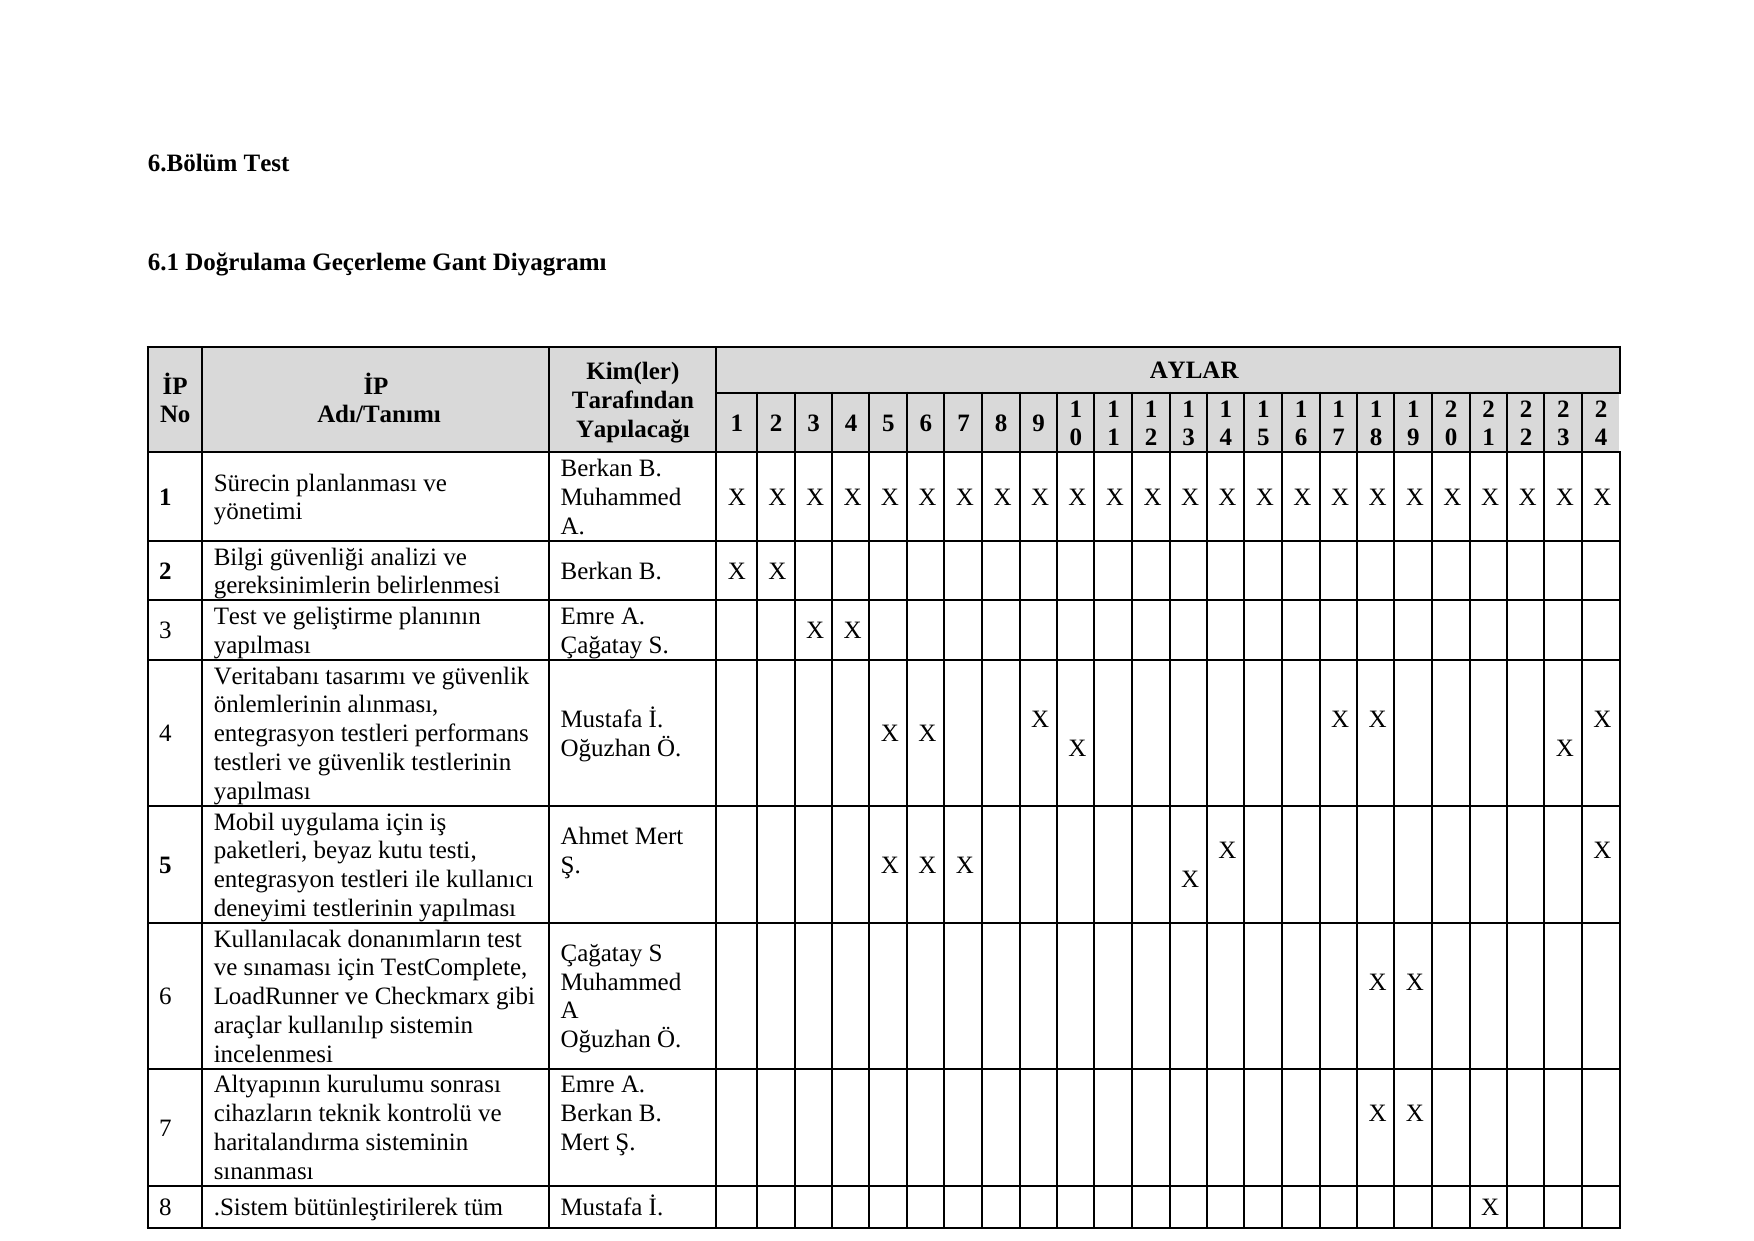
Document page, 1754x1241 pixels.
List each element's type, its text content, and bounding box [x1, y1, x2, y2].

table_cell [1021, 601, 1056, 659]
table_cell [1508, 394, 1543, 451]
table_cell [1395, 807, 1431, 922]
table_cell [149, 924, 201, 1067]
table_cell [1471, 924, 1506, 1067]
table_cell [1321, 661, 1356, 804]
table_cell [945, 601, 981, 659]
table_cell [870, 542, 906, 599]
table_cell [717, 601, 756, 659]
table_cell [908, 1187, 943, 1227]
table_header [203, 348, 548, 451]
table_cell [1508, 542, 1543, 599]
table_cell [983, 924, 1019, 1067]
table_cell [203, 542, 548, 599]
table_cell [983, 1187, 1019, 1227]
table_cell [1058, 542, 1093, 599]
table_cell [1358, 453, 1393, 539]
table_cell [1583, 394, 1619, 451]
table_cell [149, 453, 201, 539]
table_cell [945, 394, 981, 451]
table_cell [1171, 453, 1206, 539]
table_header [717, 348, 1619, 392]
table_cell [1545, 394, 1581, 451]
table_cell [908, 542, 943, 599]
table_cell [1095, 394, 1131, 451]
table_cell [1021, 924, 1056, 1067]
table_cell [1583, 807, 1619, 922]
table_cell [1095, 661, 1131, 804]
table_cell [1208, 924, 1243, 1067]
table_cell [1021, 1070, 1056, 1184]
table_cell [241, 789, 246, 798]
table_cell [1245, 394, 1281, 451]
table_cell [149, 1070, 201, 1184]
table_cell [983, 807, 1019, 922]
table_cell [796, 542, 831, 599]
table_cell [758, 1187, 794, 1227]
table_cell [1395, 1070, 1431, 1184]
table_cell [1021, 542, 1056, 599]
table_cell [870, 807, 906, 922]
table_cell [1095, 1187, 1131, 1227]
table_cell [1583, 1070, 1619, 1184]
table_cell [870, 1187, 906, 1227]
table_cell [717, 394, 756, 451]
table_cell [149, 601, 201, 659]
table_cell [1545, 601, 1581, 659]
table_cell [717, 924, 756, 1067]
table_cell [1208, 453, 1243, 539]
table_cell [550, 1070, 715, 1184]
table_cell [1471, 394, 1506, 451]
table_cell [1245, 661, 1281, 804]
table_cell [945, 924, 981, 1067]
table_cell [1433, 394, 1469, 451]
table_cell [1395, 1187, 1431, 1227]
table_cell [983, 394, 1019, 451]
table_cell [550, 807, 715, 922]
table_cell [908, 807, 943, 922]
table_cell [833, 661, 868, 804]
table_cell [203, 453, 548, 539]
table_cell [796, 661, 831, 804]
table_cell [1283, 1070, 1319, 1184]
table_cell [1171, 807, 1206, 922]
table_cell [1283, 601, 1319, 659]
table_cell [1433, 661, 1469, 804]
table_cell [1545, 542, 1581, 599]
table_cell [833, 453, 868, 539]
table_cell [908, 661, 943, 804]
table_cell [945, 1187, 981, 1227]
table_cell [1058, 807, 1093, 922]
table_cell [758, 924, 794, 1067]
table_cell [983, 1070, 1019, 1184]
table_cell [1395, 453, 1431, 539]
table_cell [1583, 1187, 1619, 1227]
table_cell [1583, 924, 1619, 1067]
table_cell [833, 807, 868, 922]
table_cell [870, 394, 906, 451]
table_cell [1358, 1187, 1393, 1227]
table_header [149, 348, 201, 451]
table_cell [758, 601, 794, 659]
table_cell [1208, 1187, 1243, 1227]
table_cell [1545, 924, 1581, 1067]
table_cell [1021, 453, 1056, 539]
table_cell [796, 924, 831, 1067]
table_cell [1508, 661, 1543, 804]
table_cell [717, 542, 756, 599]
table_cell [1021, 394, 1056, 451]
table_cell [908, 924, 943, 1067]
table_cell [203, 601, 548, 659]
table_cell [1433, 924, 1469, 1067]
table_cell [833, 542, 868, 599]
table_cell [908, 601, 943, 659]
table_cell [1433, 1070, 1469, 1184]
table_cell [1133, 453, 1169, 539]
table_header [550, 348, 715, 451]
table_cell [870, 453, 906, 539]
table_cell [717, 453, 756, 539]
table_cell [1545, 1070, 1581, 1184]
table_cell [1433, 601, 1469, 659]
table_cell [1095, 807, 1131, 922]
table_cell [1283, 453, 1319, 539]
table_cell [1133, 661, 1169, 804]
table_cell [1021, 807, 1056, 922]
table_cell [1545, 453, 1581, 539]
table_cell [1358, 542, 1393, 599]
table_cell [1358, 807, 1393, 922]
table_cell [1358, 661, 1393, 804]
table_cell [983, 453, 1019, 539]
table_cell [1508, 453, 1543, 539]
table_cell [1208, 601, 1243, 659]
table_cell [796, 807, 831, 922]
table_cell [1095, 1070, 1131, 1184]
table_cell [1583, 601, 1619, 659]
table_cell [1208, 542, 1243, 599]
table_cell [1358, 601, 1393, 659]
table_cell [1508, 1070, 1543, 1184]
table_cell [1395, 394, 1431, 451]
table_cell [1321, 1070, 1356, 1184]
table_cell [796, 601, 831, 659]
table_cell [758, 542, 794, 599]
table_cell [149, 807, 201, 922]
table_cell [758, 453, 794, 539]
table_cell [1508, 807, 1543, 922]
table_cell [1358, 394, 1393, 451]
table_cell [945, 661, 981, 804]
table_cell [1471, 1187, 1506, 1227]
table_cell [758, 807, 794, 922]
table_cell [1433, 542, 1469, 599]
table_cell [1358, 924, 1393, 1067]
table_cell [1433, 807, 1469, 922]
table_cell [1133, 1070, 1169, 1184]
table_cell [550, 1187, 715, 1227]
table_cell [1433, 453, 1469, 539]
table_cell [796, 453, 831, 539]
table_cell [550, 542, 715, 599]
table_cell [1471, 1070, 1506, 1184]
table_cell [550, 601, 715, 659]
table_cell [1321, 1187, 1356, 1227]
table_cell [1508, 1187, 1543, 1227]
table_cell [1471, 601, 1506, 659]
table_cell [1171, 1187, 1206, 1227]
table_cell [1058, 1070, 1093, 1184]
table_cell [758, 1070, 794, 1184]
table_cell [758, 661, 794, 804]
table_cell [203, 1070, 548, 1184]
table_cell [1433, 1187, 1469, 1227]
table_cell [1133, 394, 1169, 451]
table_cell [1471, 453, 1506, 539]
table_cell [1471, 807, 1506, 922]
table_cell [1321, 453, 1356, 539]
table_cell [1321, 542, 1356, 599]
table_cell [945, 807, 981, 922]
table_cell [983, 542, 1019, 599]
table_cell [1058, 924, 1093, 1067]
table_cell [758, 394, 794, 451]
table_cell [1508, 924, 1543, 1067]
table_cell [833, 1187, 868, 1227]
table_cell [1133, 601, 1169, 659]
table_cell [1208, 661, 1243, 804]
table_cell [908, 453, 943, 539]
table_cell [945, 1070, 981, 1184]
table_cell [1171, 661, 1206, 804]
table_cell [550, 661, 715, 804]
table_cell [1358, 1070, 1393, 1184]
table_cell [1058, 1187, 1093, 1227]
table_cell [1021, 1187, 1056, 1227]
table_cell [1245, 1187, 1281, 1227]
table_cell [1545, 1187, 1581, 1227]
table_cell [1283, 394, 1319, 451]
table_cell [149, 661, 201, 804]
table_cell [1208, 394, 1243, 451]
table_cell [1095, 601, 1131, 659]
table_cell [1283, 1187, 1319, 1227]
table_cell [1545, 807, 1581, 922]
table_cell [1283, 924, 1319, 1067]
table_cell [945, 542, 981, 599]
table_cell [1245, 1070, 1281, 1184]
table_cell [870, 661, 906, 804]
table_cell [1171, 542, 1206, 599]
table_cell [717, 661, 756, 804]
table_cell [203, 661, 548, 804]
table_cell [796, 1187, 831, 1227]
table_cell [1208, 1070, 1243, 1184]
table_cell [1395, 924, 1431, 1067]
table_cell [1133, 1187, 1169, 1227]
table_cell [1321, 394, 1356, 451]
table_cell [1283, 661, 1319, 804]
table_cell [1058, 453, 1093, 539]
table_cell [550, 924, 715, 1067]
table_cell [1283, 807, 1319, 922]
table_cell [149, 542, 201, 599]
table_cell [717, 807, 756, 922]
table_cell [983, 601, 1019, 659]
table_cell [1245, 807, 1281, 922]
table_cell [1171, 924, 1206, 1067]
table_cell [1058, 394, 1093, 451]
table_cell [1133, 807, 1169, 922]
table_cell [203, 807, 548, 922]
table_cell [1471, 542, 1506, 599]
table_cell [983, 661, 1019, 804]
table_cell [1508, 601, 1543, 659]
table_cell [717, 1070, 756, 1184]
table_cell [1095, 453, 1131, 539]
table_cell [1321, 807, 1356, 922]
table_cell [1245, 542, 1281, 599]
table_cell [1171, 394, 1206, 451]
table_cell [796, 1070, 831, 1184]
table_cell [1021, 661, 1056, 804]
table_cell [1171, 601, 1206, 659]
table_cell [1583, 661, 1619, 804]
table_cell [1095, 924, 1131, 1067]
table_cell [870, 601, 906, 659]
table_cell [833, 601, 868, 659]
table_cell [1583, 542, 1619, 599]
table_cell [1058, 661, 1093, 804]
text 6.Bölüm Test [148, 148, 1607, 176]
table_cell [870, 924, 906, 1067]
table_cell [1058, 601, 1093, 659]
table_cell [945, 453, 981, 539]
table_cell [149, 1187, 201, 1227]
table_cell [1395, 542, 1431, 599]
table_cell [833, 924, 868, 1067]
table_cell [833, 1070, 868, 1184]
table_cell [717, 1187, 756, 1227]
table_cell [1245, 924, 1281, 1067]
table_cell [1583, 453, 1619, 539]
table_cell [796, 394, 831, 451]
text 6.1 Doğrulama Geçerleme Gant Diyagramı [59, 247, 1607, 275]
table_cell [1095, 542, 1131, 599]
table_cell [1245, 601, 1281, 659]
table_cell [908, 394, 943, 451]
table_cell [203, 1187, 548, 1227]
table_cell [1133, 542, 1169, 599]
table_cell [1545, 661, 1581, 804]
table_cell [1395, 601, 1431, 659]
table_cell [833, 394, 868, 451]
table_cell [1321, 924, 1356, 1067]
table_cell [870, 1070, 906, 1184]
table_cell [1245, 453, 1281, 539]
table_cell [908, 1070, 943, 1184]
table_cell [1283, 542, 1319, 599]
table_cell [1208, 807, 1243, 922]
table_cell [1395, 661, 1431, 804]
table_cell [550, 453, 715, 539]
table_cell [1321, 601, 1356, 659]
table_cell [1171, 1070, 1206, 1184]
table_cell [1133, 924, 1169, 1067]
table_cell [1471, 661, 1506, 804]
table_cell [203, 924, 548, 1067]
